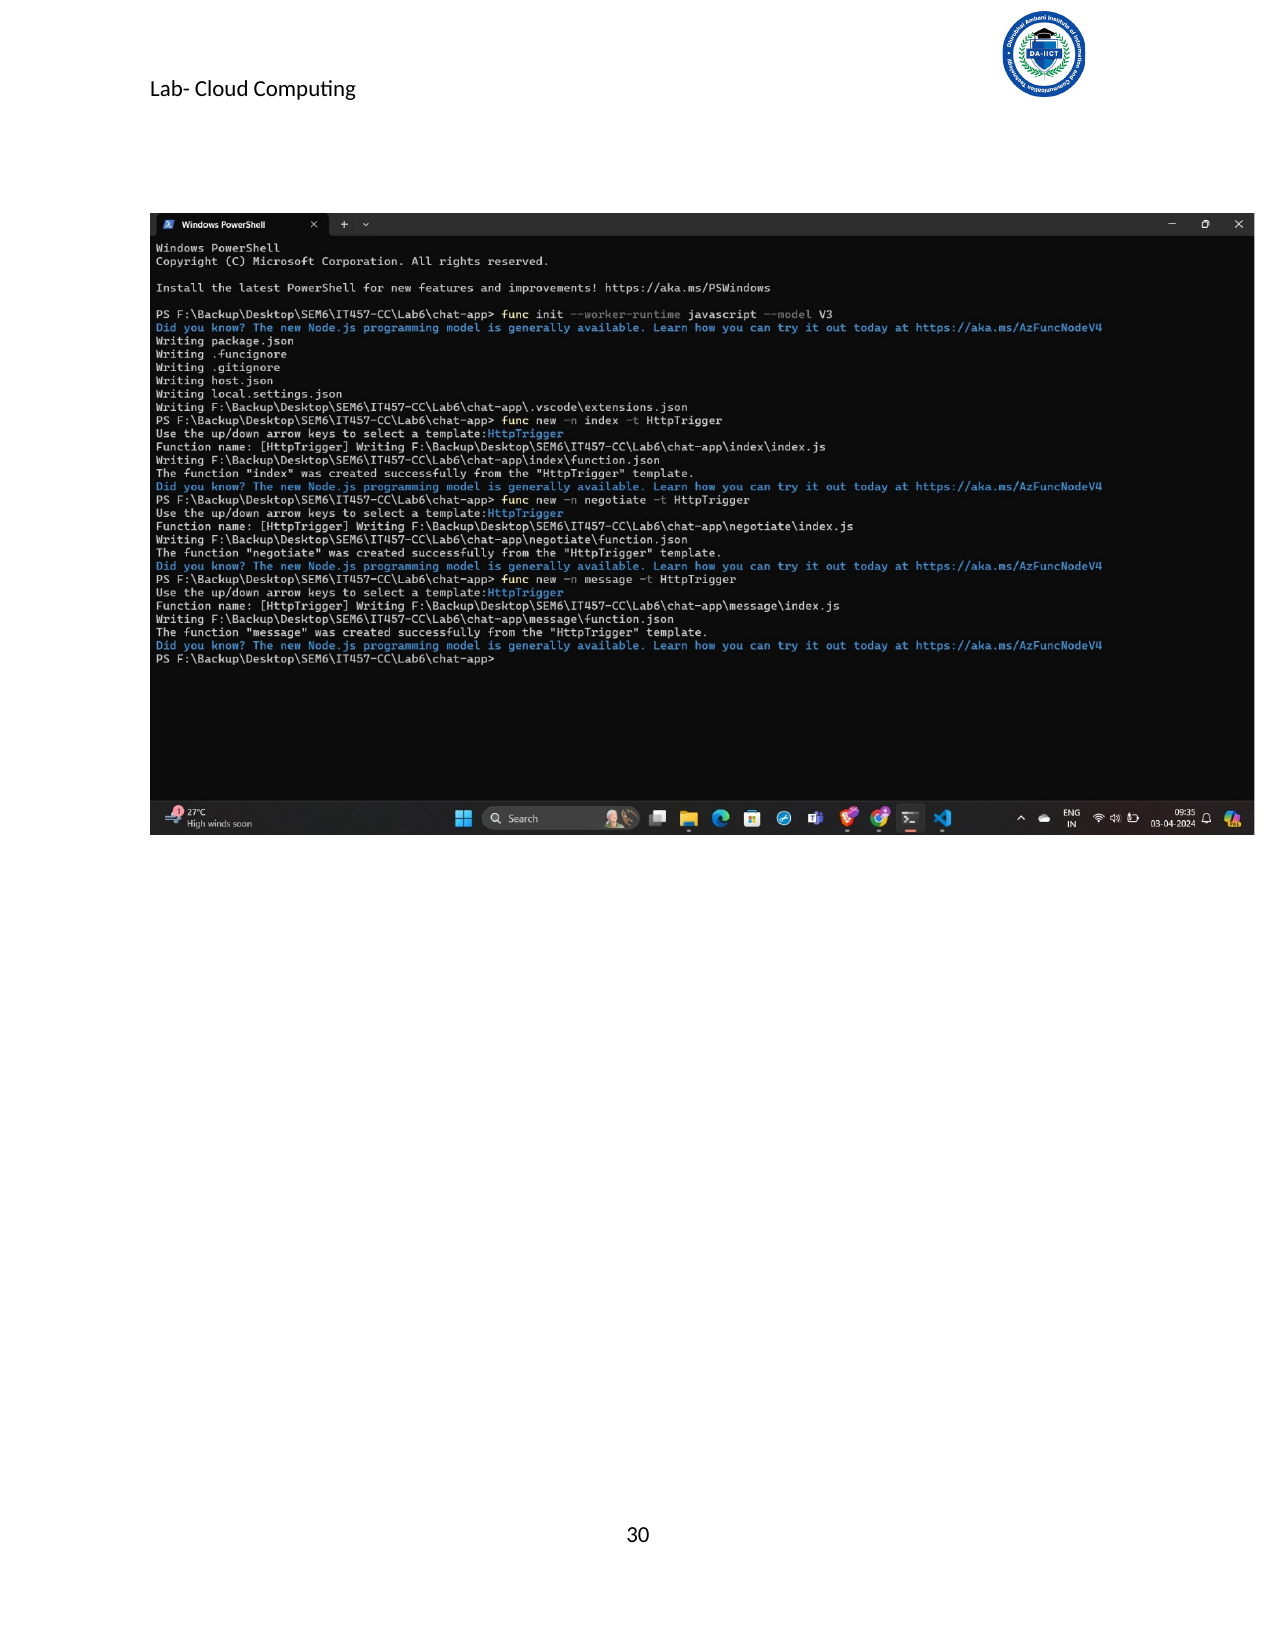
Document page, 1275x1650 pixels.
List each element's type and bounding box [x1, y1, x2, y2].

picture [1002, 11, 1086, 97]
picture [150, 213, 1255, 835]
